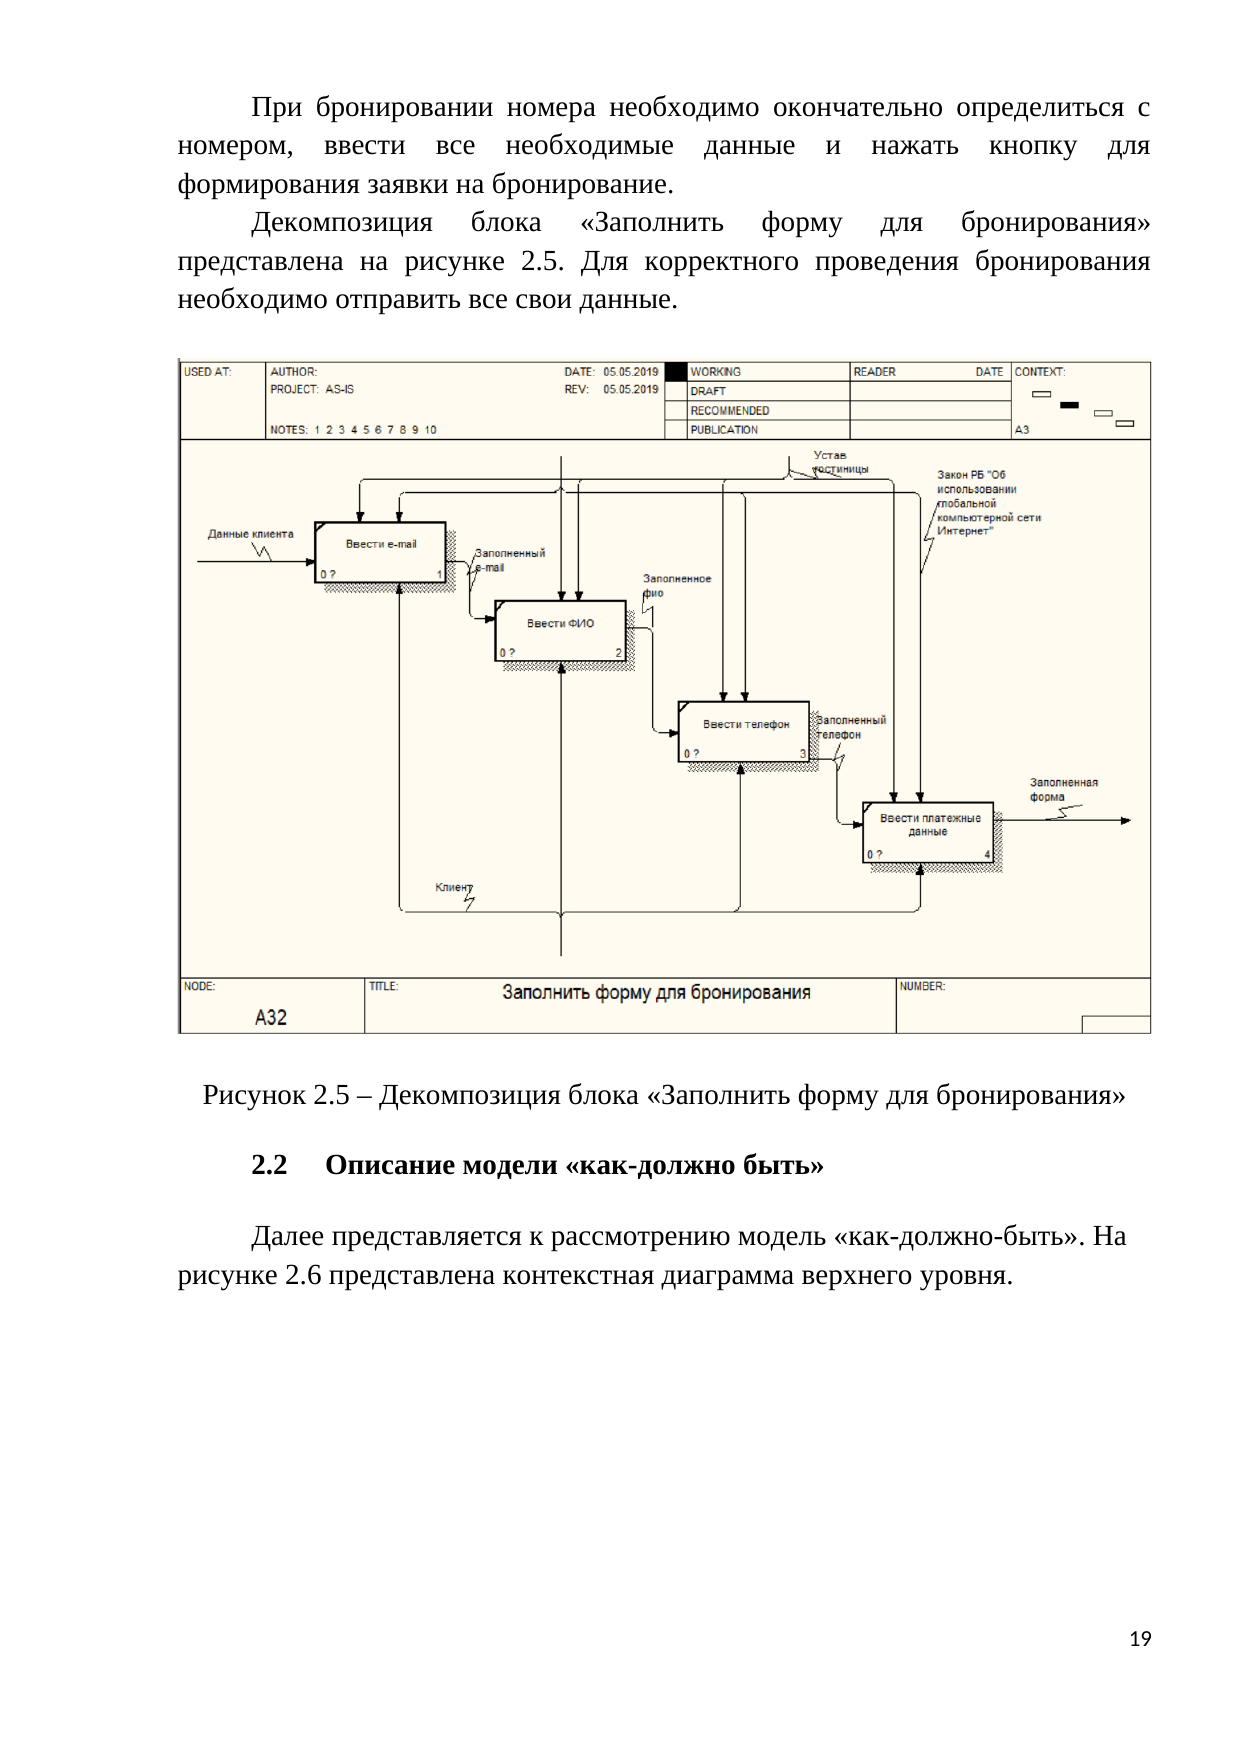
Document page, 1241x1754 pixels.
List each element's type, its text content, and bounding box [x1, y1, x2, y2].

picture [177, 358, 1152, 1034]
text Декомпозиция блока «Заполнить форму для бронирования» представлена на рисунке 2.5. Для корректного проведения бронирования необходимо отправить все свои данные. [177, 204, 1152, 315]
text Рисунок 2.5 – Декомпозиция блока «Заполнить форму для бронирования» [177, 1077, 1152, 1110]
text При бронировании номера необходимо окончательно определиться с номером, ввести все необходимые данные и нажать кнопку для формирования заявки на бронирование. [177, 89, 1152, 199]
text Далее представляется к рассмотрению модель «как-должно-быть». На рисунке 2.6 представлена контекстная диаграмма верхнего уровня. [177, 1218, 1152, 1290]
subtitle Описание модели «как-должно быть» [177, 1147, 1152, 1181]
